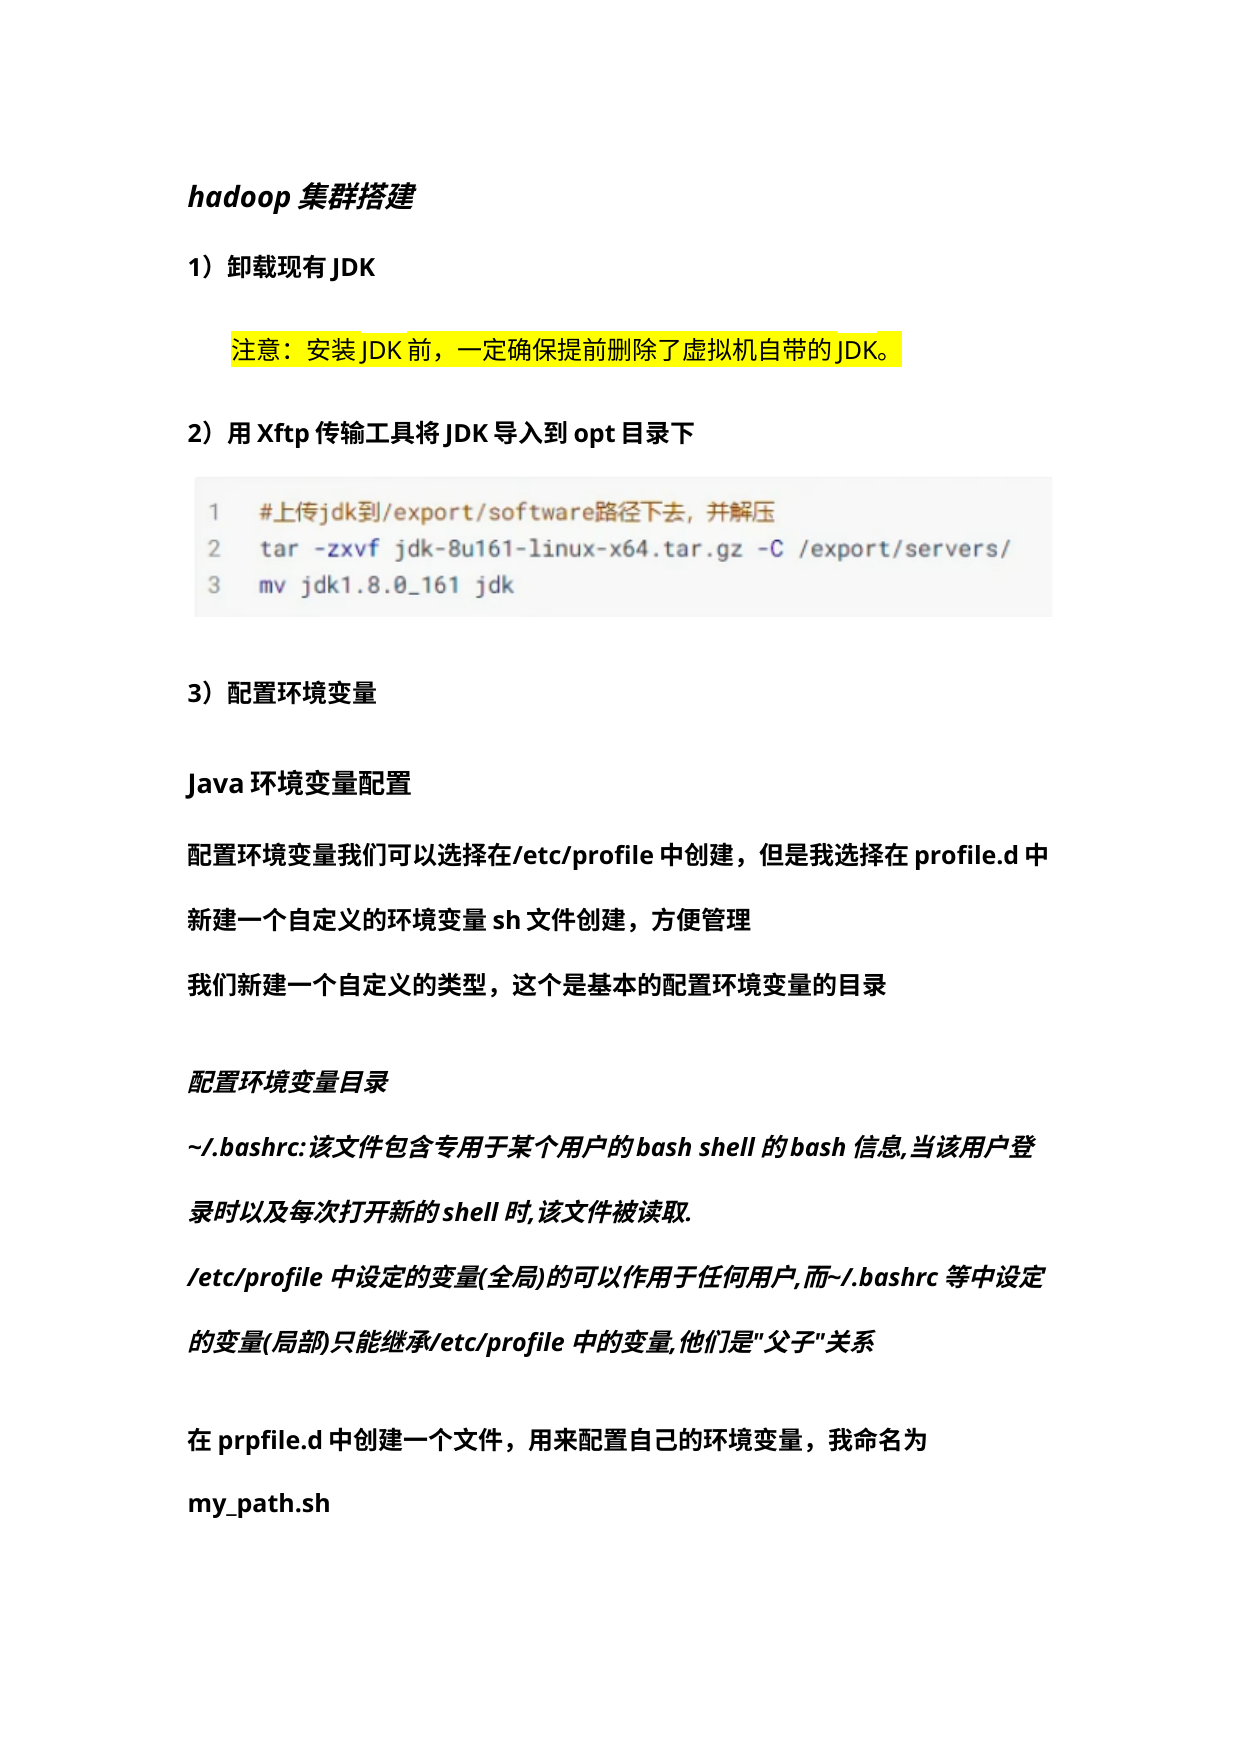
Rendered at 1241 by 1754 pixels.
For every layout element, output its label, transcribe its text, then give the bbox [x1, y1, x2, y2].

text /etc/profile中设定的变量(全局)的可以作用于任何用户,而~/.bashrc等中设定的变量(局部)只能继承/etc/profile中的变量,他们是"父子"关系 [187, 1243, 1053, 1373]
text 2）用Xftp传输工具将JDK导入到opt目录下 [187, 399, 1053, 464]
subtitle Java环境变量配置 [187, 749, 1053, 814]
text ~/.bashrc:该文件包含专用于某个用户的bash shell的bash信息,当该用户登录时以及每次打开新的shell时,该文件被读取. [187, 1113, 1053, 1243]
picture [187, 475, 1053, 617]
subtitle hadoop集群搭建 [187, 162, 1053, 227]
text 3）配置环境变量 [187, 659, 1053, 724]
text 配置环境变量目录 [187, 1048, 1053, 1113]
text 在prpfile.d中创建一个文件，用来配置自己的环境变量，我命名为my_path.sh [187, 1406, 1053, 1536]
text 1）卸载现有JDK [187, 233, 1053, 298]
text 我们新建一个自定义的类型，这个是基本的配置环境变量的目录 [187, 951, 1053, 1016]
text 配置环境变量我们可以选择在/etc/profile中创建，但是我选择在profile.d中新建一个自定义的环境变量sh文件创建，方便管理 [187, 821, 1053, 951]
text 注意：安装JDK前，一定确保提前删除了虚拟机自带的JDK。 [187, 316, 1053, 381]
